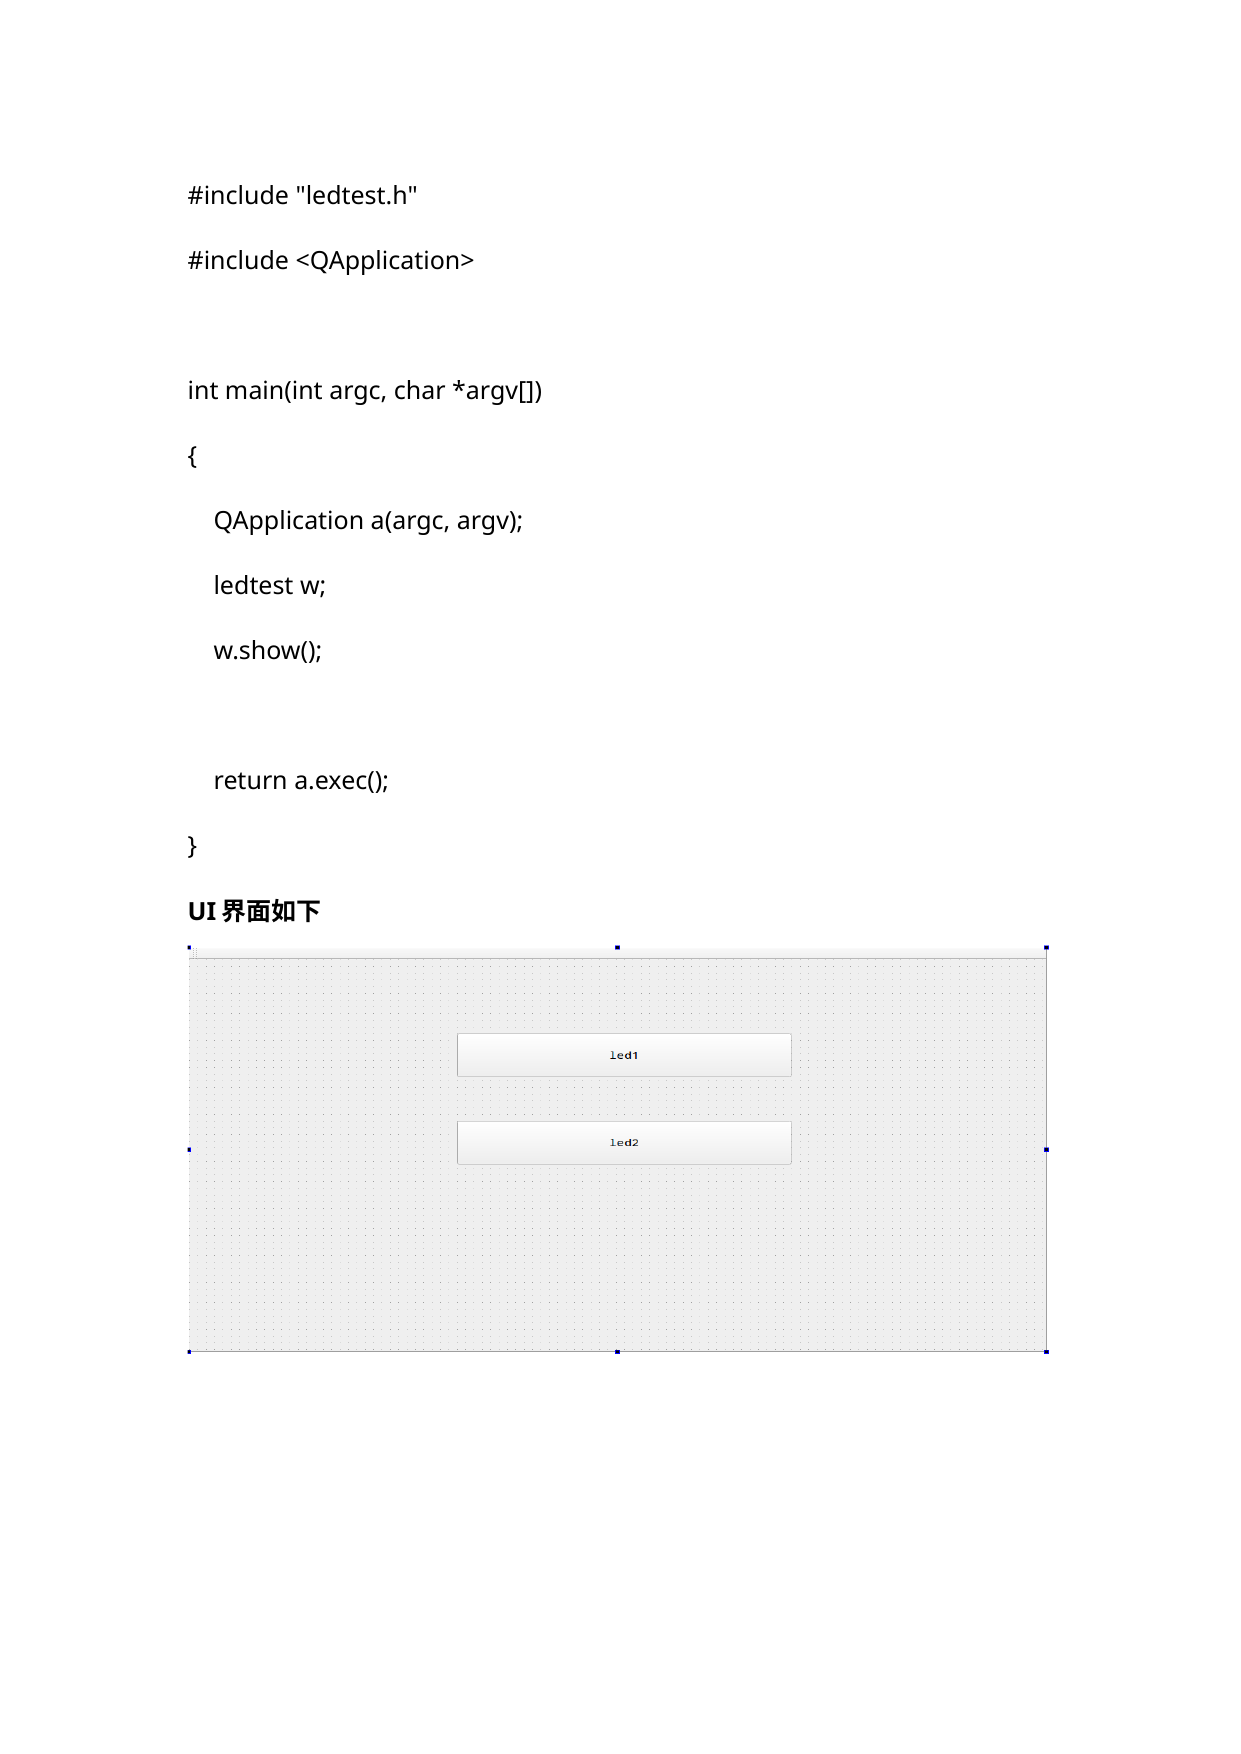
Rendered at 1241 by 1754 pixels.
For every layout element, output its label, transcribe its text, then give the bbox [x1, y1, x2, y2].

text w.show(); [187, 617, 1053, 682]
picture [187, 942, 1053, 1355]
text UI界面如下 [187, 877, 1053, 942]
text return a.exec(); [187, 747, 1053, 812]
text ledtest w; [187, 552, 1053, 617]
text #include <QApplication> [187, 227, 1053, 292]
text } [187, 812, 1053, 877]
text #include "ledtest.h" [187, 162, 1053, 227]
text int main(int argc, char *argv[]) [187, 357, 1053, 422]
text { [187, 422, 1053, 487]
text QApplication a(argc, argv); [187, 487, 1053, 552]
